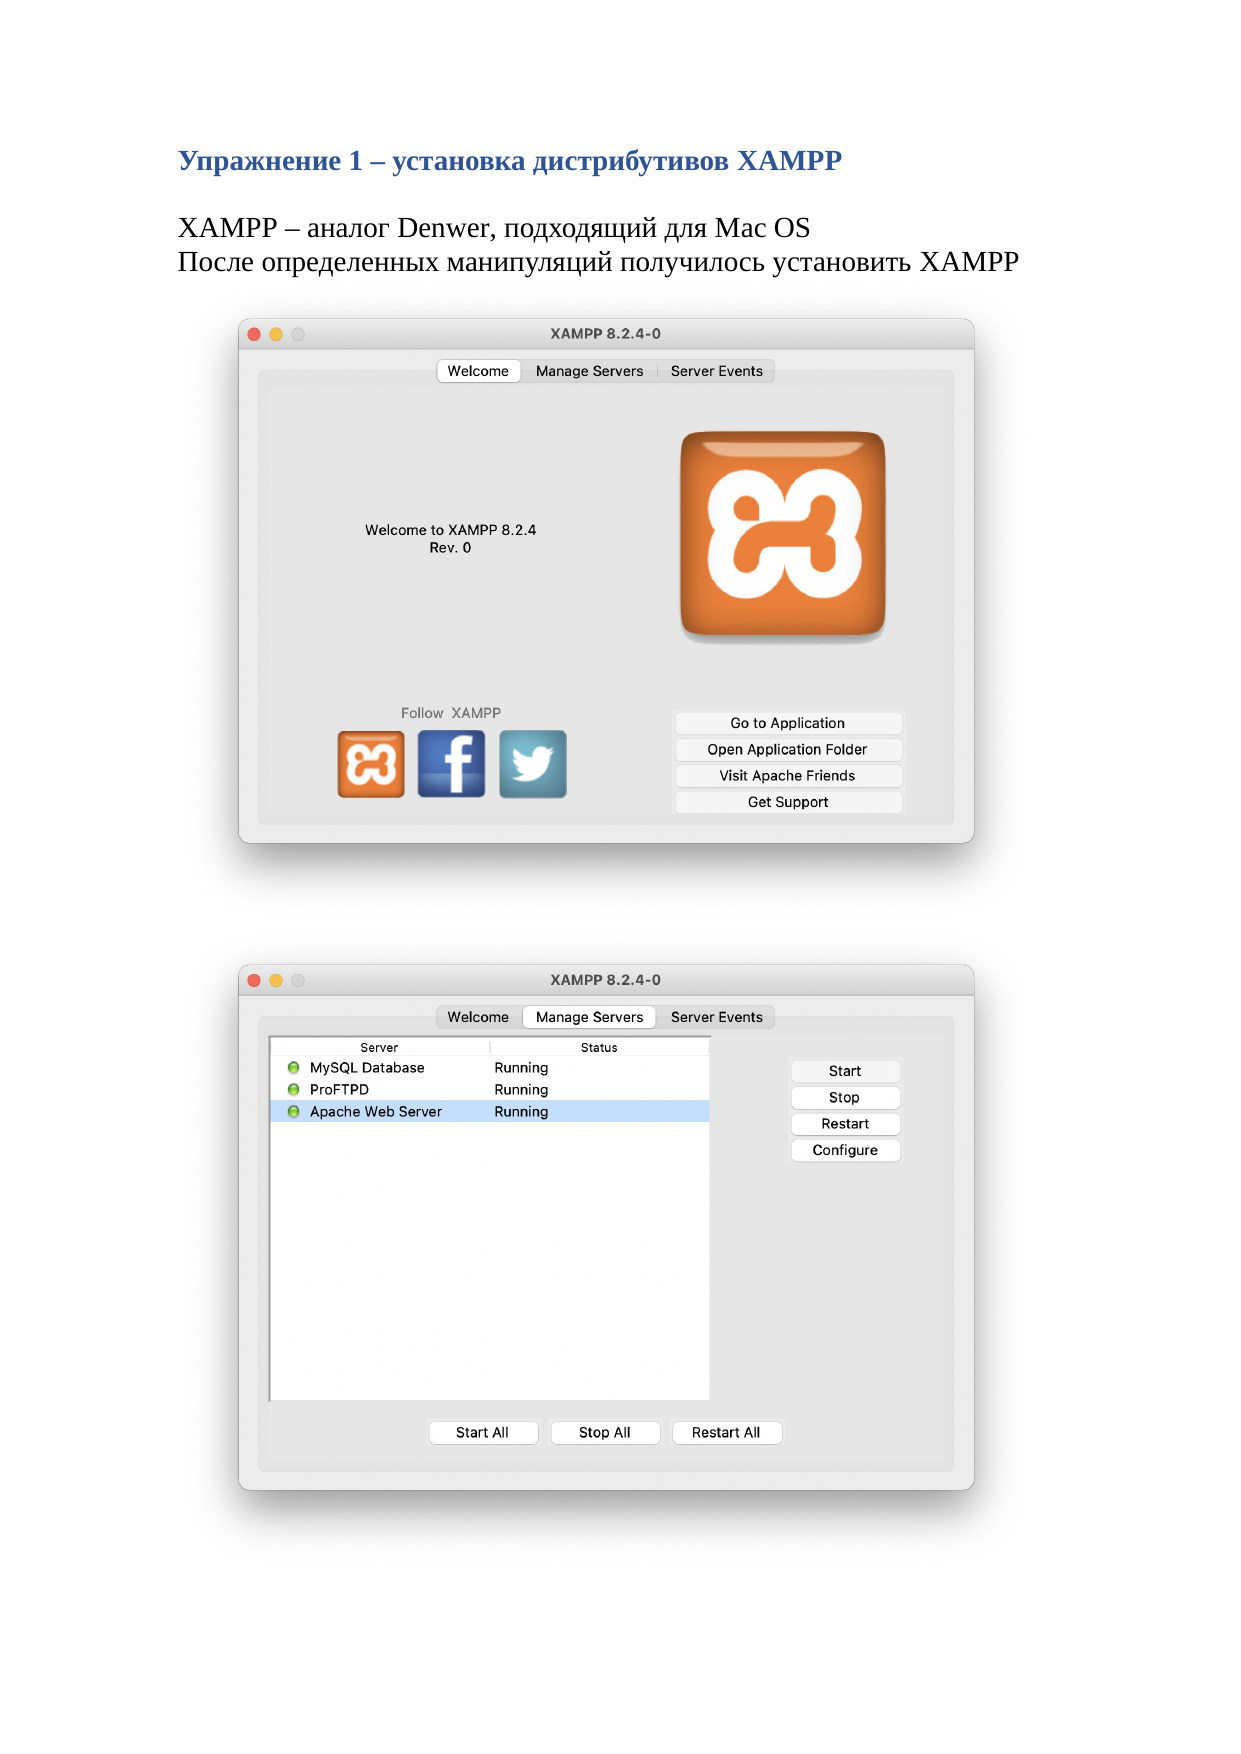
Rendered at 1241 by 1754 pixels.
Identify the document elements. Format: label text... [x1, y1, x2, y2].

text XAMPP – аналог Denwer, подходящий для Mac OS [177, 210, 1152, 244]
subtitle Упражнение 1 – установка дистрибутивов XAMPP [177, 143, 1152, 177]
text После определенных манипуляций получилось установить XAMPP [177, 244, 1152, 277]
picture [177, 277, 1035, 1571]
